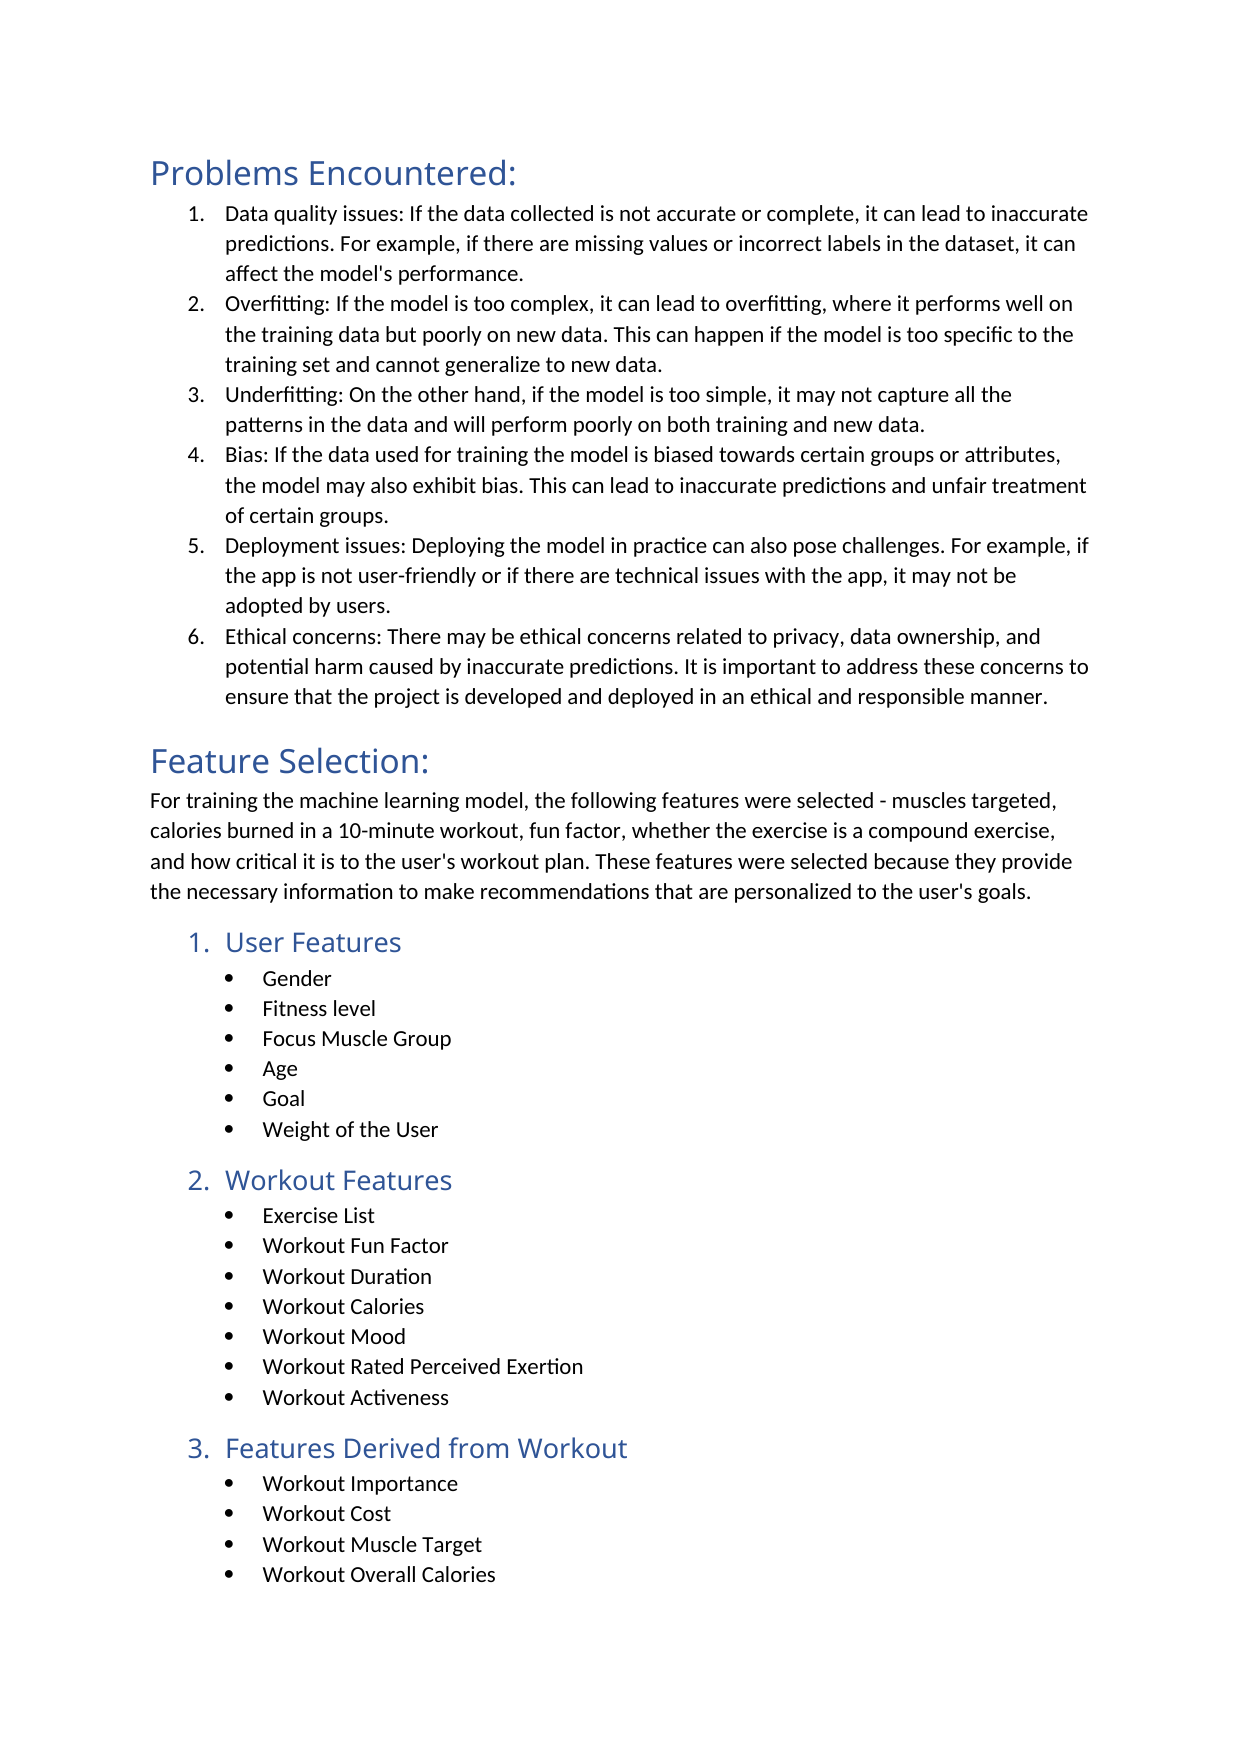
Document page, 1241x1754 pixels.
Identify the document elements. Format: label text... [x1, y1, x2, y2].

list Workout Duration [225, 1262, 1090, 1290]
subtitle Features Derived from Workout [187, 1429, 1090, 1466]
subtitle Workout Features [187, 1162, 1090, 1198]
list Exercise List [225, 1201, 1090, 1229]
list Age [225, 1054, 1090, 1082]
list Deployment issues: Deploying the model in practice can also pose challenges. For example, if the app is not user-friendly or if there are technical issues with the app, it may not be adopted by users. [187, 531, 1090, 620]
list Workout Overall Calories [225, 1560, 1090, 1588]
list Weight of the User [225, 1115, 1090, 1143]
list Workout Calories [225, 1292, 1090, 1320]
list Workout Fun Factor [225, 1232, 1090, 1260]
list Workout Activeness [225, 1383, 1090, 1411]
text For training the machine learning model, the following features were selected - muscles targeted, calories burned in a 10-minute workout, fun factor, whether the exercise is a compound exercise, and how critical it is to the user's workout plan. These features were selected because they provide the necessary information to make recommendations that are personalized to the user's goals. [150, 786, 1090, 905]
subtitle Feature Selection: [150, 737, 1090, 783]
list Workout Mood [225, 1322, 1090, 1350]
subtitle User Features [187, 924, 1090, 961]
list Gender [225, 964, 1090, 992]
list Data quality issues: If the data collected is not accurate or complete, it can lead to inaccurate predictions. For example, if there are missing values or incorrect labels in the dataset, it can affect the model's performance. [187, 199, 1090, 287]
list Ethical concerns: There may be ethical concerns related to privacy, data ownership, and potential harm caused by inaccurate predictions. It is important to address these concerns to ensure that the project is developed and deployed in an ethical and responsible manner. [187, 622, 1090, 710]
list Overfitting: If the model is too complex, it can lead to overfitting, where it performs well on the training data but poorly on new data. This can happen if the model is too specific to the training set and cannot generalize to new data. [187, 289, 1090, 378]
list Workout Rated Perceived Exertion [225, 1352, 1090, 1381]
subtitle Problems Encountered: [150, 150, 1090, 195]
list Focus Muscle Group [225, 1024, 1090, 1052]
list Goal [225, 1084, 1090, 1113]
list Fitness level [225, 994, 1090, 1022]
list Workout Importance [225, 1469, 1090, 1497]
list Workout Cost [225, 1499, 1090, 1528]
list Workout Muscle Target [225, 1530, 1090, 1558]
list Bias: If the data used for training the model is biased towards certain groups or attributes, the model may also exhibit bias. This can lead to inaccurate predictions and unfair treatment of certain groups. [187, 441, 1090, 529]
list Underfitting: On the other hand, if the model is too simple, it may not capture all the patterns in the data and will perform poorly on both training and new data. [187, 380, 1090, 438]
